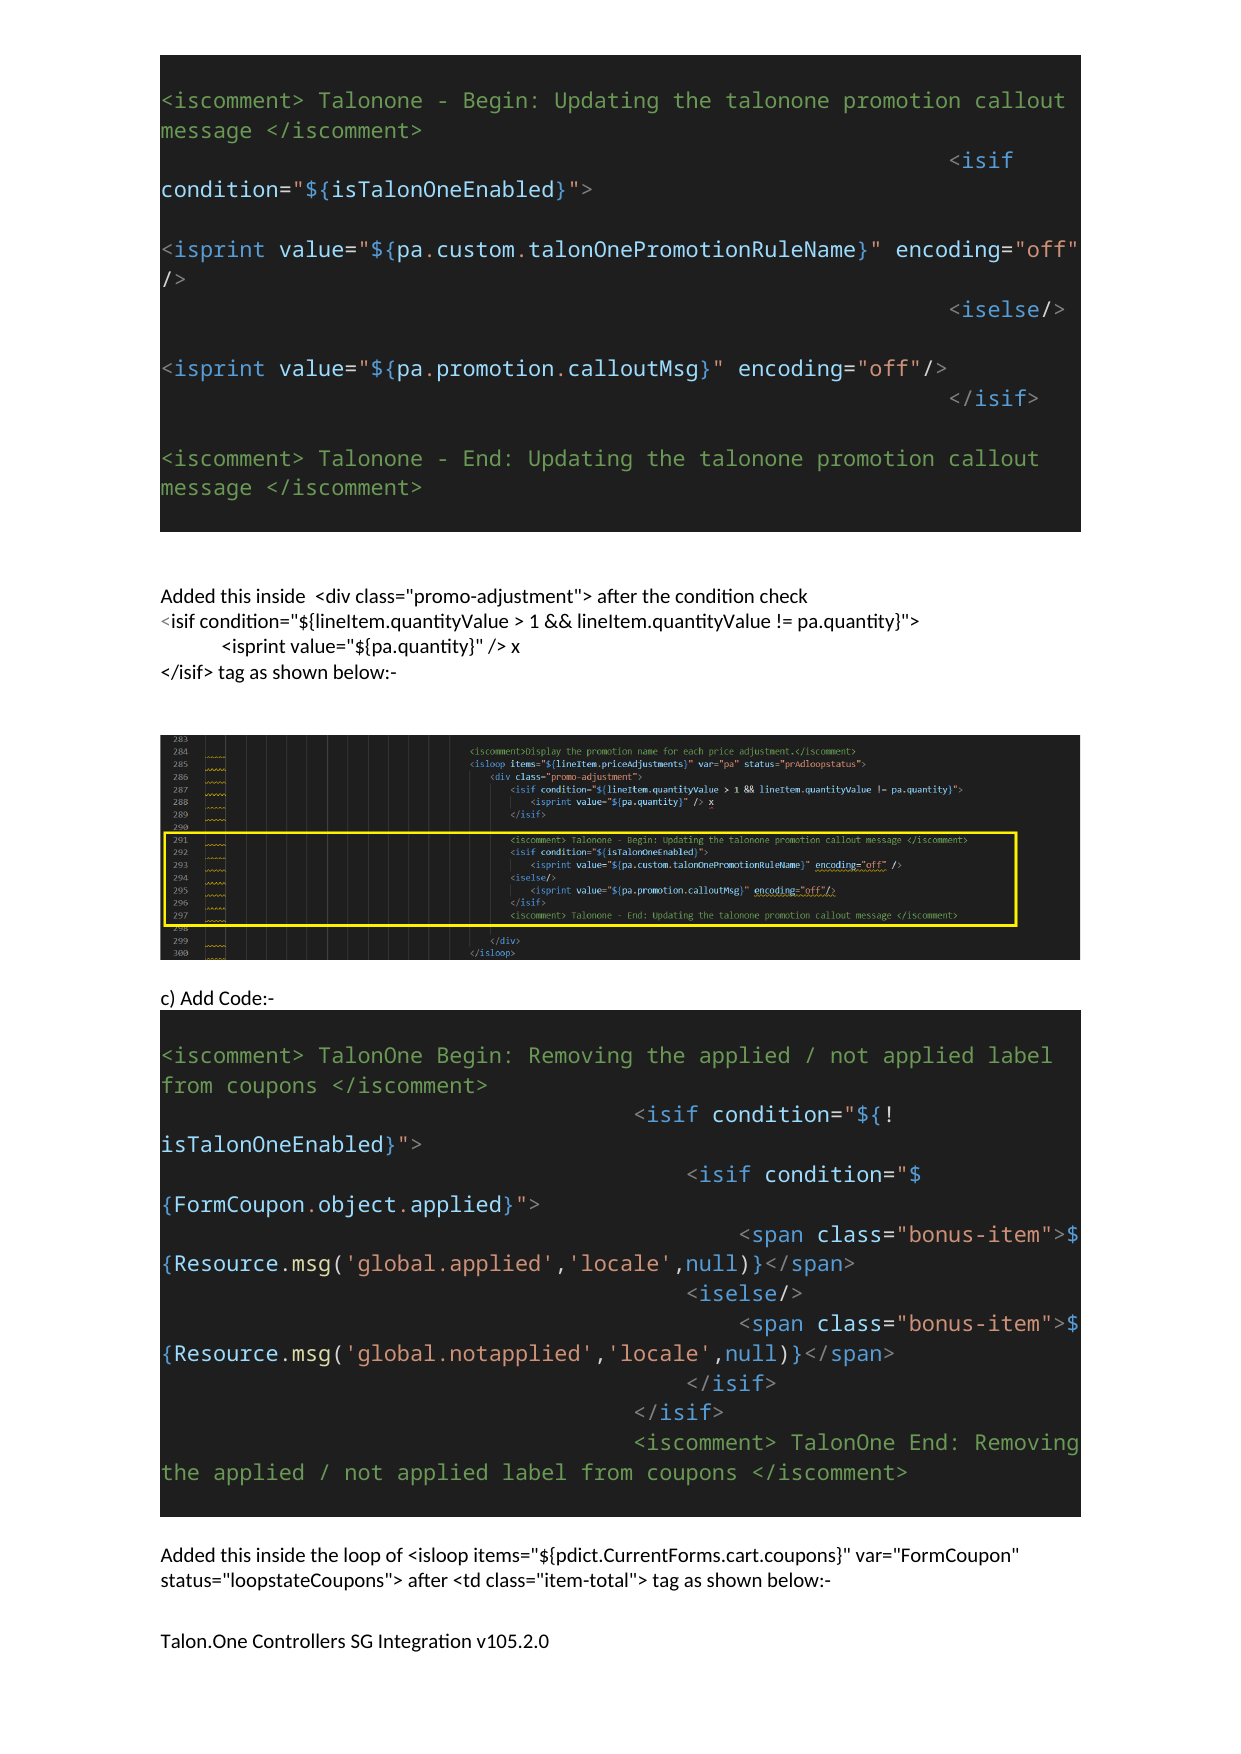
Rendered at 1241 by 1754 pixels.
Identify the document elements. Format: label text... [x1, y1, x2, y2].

text <iselse/> [160, 294, 1081, 323]
text </isif> tag as shown below:- [160, 659, 1081, 684]
text </isif> [160, 1397, 1081, 1427]
text <isprint value="${pa.promotion.calloutMsg}" encoding="off"/> [160, 323, 1081, 383]
text <isif condition="${lineItem.quantityValue > 1 && lineItem.quantityValue != pa.quantity}"> [160, 608, 1081, 634]
picture [160, 735, 1081, 960]
text </isif> [160, 383, 1081, 413]
text Added this inside the loop of <isloop items="${pdict.CurrentForms.cart.coupons}" var="FormCoupon" status="loopstateCoupons"> after <td class="item-total"> tag as shown below:- [160, 1542, 1081, 1618]
text </isif> [160, 1368, 1081, 1397]
text <isif condition="${FormCoupon.object.applied}"> [160, 1159, 1081, 1219]
text <iscomment> TalonOne End: Removing the applied / not applied label from coupons </iscomment> [160, 1427, 1081, 1487]
text <span class="bonus-item">${Resource.msg('global.applied','locale',null)}</span> [160, 1219, 1081, 1278]
text <iscomment> Talonone - End: Updating the talonone promotion callout message </iscomment> [160, 413, 1081, 502]
text <isif condition="${isTalonOneEnabled}"> [160, 145, 1081, 204]
text <isprint value="${pa.quantity}" /> x [160, 634, 1081, 659]
text <iscomment> Talonone - Begin: Updating the talonone promotion callout message </iscomment> [160, 85, 1081, 145]
text <iscomment> TalonOne Begin: Removing the applied / not applied label from coupons </iscomment> [160, 1040, 1081, 1099]
text Added this inside <div class="promo-adjustment"> after the condition check [160, 583, 1081, 608]
text <isif condition="${!isTalonOneEnabled}"> [160, 1099, 1081, 1159]
text <isprint value="${pa.custom.talonOnePromotionRuleName}" encoding="off" /> [160, 204, 1081, 294]
text <span class="bonus-item">${Resource.msg('global.notapplied','locale',null)}</span> [160, 1308, 1081, 1368]
text c) Add Code:- [160, 985, 1081, 1010]
text <iselse/> [160, 1278, 1081, 1308]
